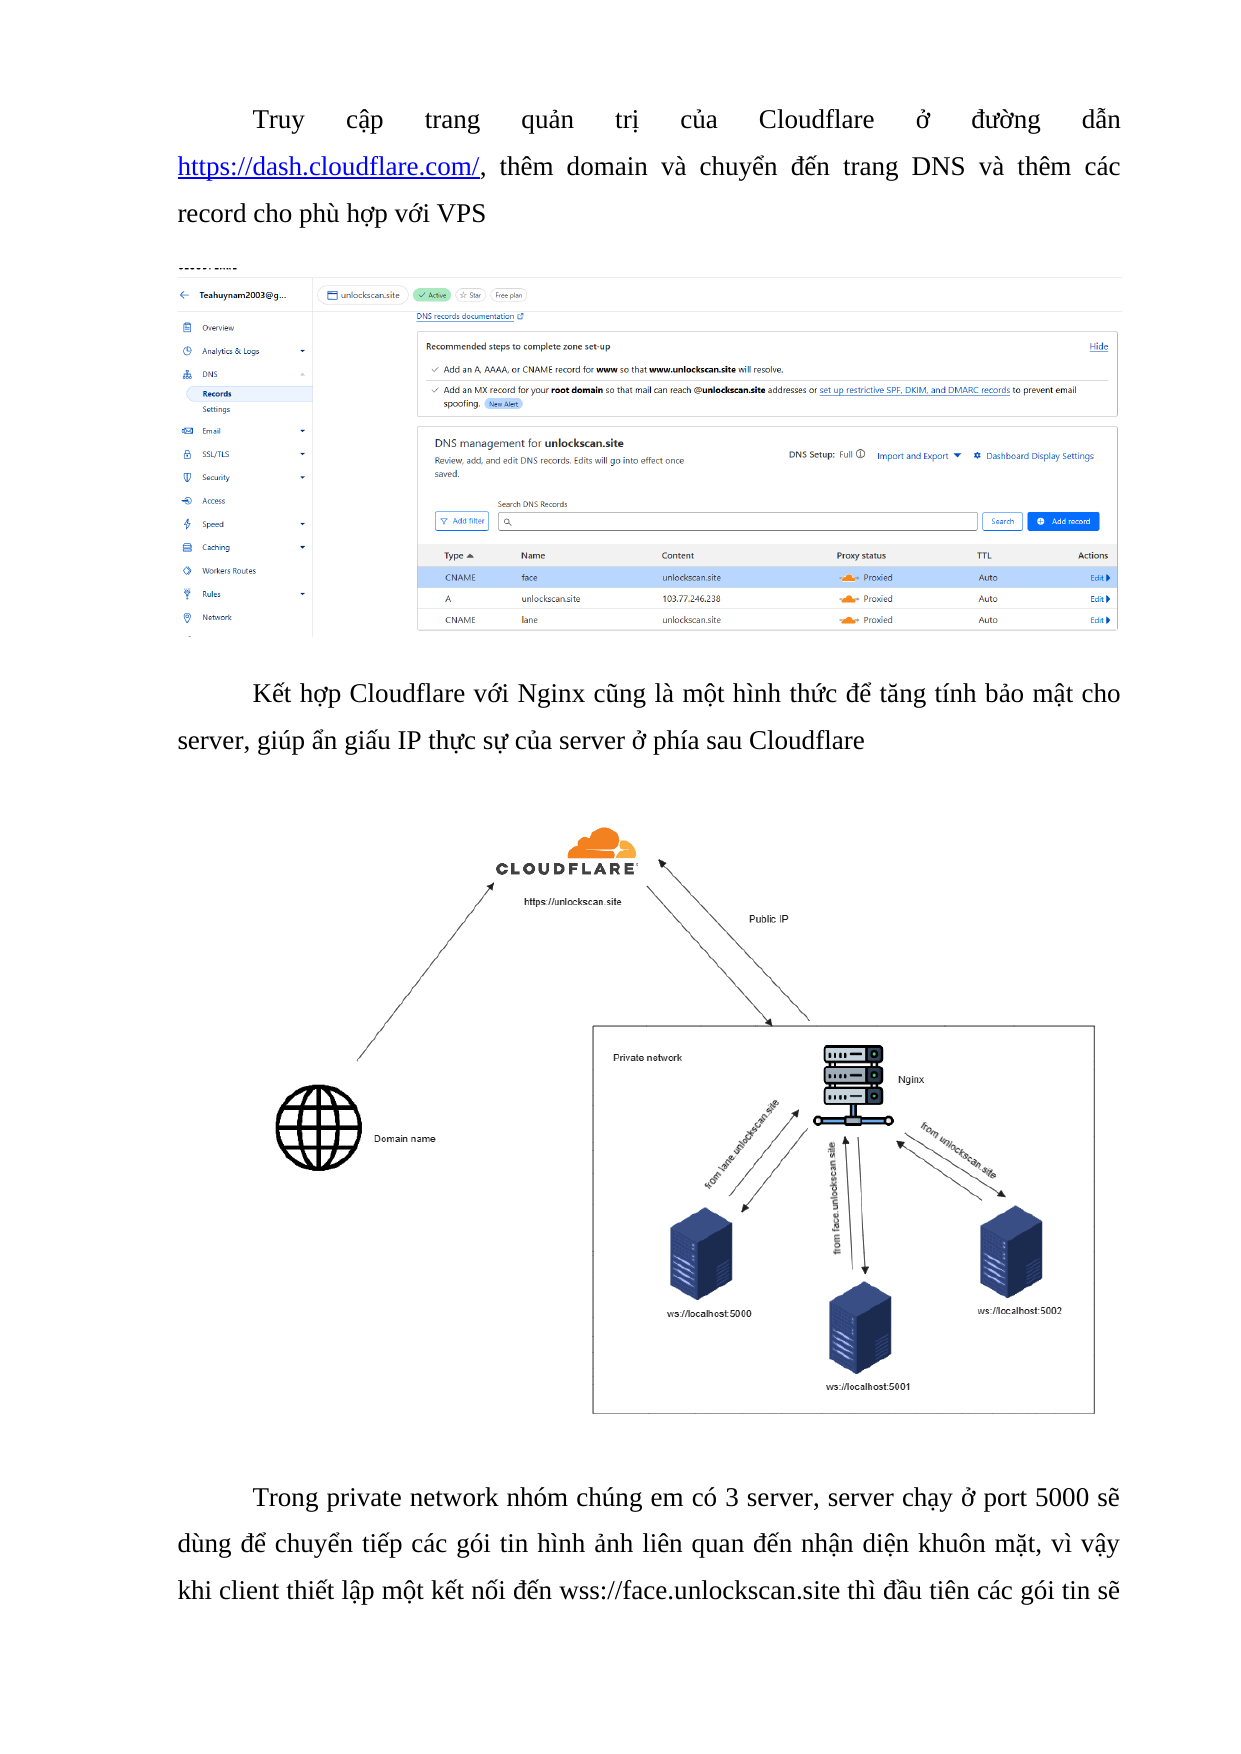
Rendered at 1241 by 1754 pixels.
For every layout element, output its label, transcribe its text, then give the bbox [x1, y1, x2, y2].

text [177, 1481, 1122, 1605]
text Kết hợp Cloudflare với Nginx cũng là một hình thức để tăng tính bảo mật cho server, giúp ẩn giấu IP thực sự của server ở phía sau Cloudflare [177, 677, 1122, 755]
picture [177, 795, 1123, 1441]
picture [177, 268, 1123, 637]
text Truy cập trang quản trị của Cloudflare ở đường dẫn https://dash.cloudflare.com/, thêm domain và chuyển đến trang DNS và thêm các record cho phù hợp với VPS [177, 103, 1122, 228]
